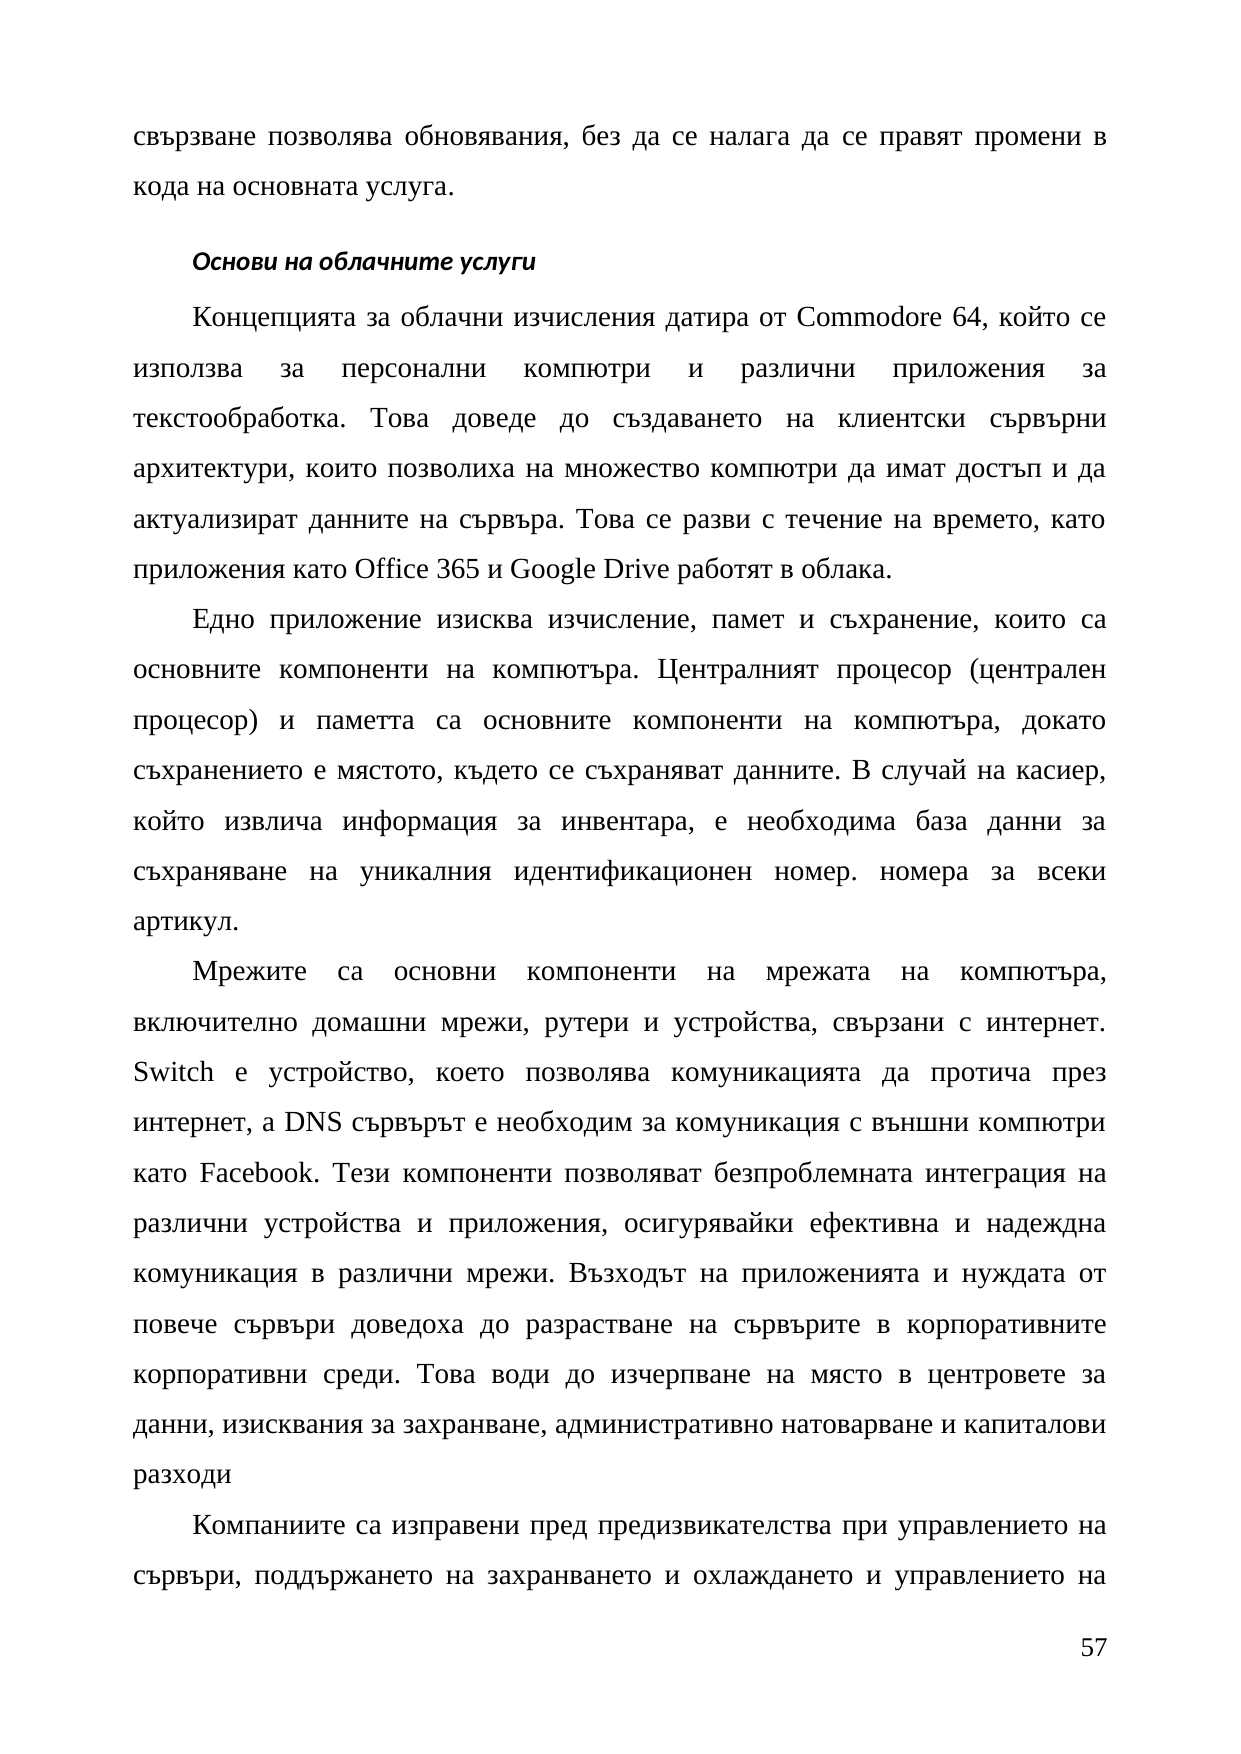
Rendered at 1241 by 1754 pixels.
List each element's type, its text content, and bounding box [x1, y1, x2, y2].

subtitle Основи на облачните услуги [133, 244, 1107, 277]
text Мрежите са основни компоненти на мрежата на компютъра, включително домашни мрежи, рутери и устройства, свързани с интернет. Switch е устройство, което позволява комуникацията да протича през интернет, а DNS сървърът е необходим за комуникация с външни компютри като Facebook. Тези компоненти позволяват безпроблемната интеграция на различни устройства и приложения, осигурявайки ефективна и надеждна комуникация в различни мрежи. Възходът на приложенията и нуждата от повече сървъри доведоха до разрастване на сървърите в корпоративните корпоративни среди. Това води до изчерпване на място в центровете за данни, изисквания за захранване, административно натоварване и капиталови разходи [133, 953, 1107, 1490]
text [133, 1507, 1107, 1591]
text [133, 118, 1107, 202]
text Концепцията за облачни изчисления датира от Commodore 64, който се използва за персонални компютри и различни приложения за текстообработка. Това доведе до създаването на клиентски сървърни архитектури, които позволиха на множество компютри да имат достъп и да актуализират данните на сървъра. Това се разви с течение на времето, като приложения като Office 365 и Google Drive работят в облака. [133, 299, 1107, 584]
text Едно приложение изисква изчисление, памет и съхранение, които са основните компоненти на компютъра. Централният процесор (централен процесор) и паметта са основните компоненти на компютъра, докато съхранението е мястото, където се съхраняват данните. В случай на касиер, който извлича информация за инвентара, е необходима база данни за съхраняване на уникалния идентификационен номер. номера за всеки артикул. [133, 601, 1107, 937]
